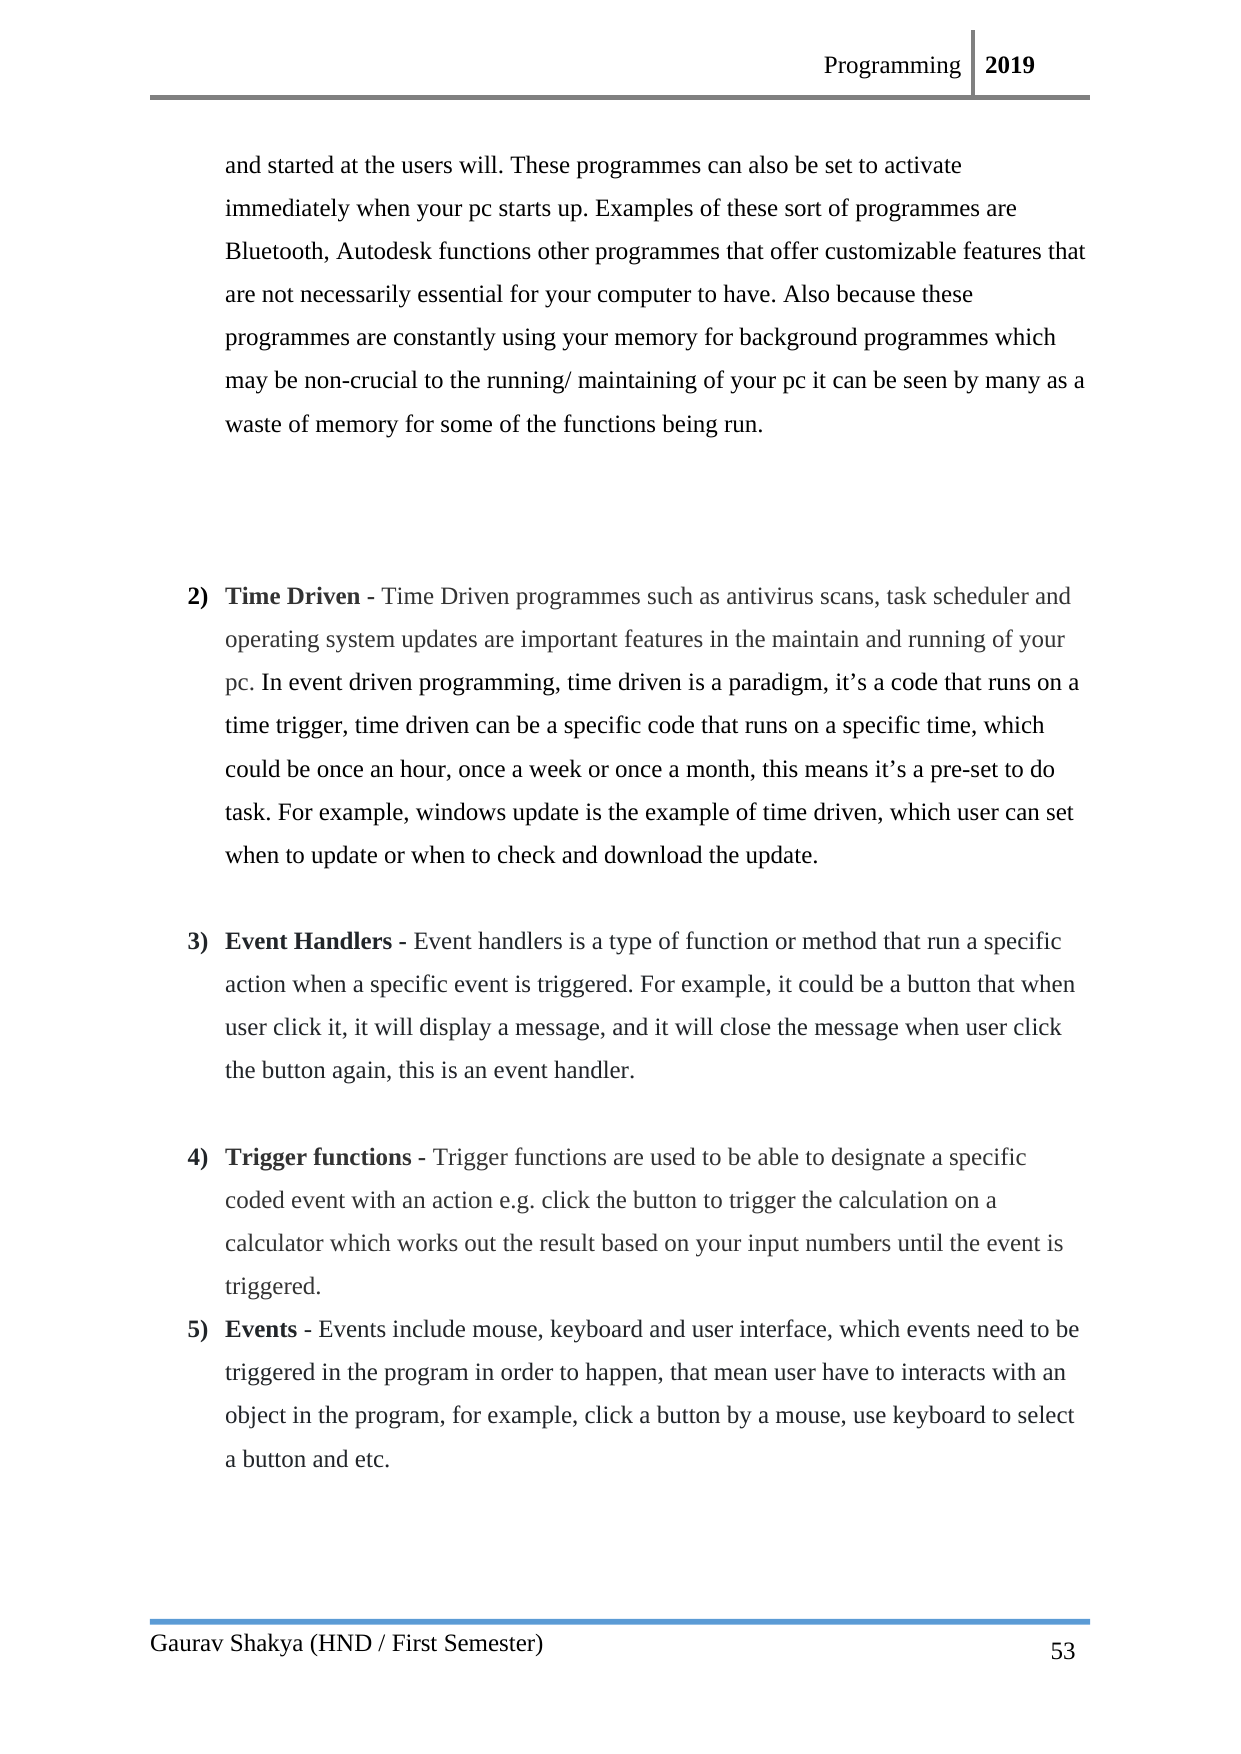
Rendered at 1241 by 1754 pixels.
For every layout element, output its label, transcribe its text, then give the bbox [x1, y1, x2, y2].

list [187, 150, 1090, 437]
list Events - Events include mouse, keyboard and user interface, which events need to be triggered in the program in order to happen, that mean user have to interacts with an object in the program, for example, click a button by a mouse, use keyboard to select a button and etc. [187, 1314, 1090, 1472]
list Time Driven - Time Driven programmes such as antivirus scans, task scheduler and operating system updates are important features in the maintain and running of your pc. In event driven programming, time driven is a paradigm, it’s a code that runs on a time trigger, time driven can be a specific code that runs on a specific time, which could be once an hour, once a week or once a month, this means it’s a pre-set to do task. For example, windows update is the example of time driven, which user can set when to update or when to check and download the update. [187, 581, 1090, 869]
list Event Handlers - Event handlers is a type of function or method that run a specific action when a specific event is triggered. For example, it could be a button that when user click it, it will display a message, and it will close the message when user click the button again, this is an event handler. [187, 926, 1090, 1084]
list Trigger functions - Trigger functions are used to be able to designate a specific coded event with an action e.g. click the button to trigger the calculation on a calculator which works out the result based on your input numbers until the event is triggered. [187, 1142, 1090, 1300]
